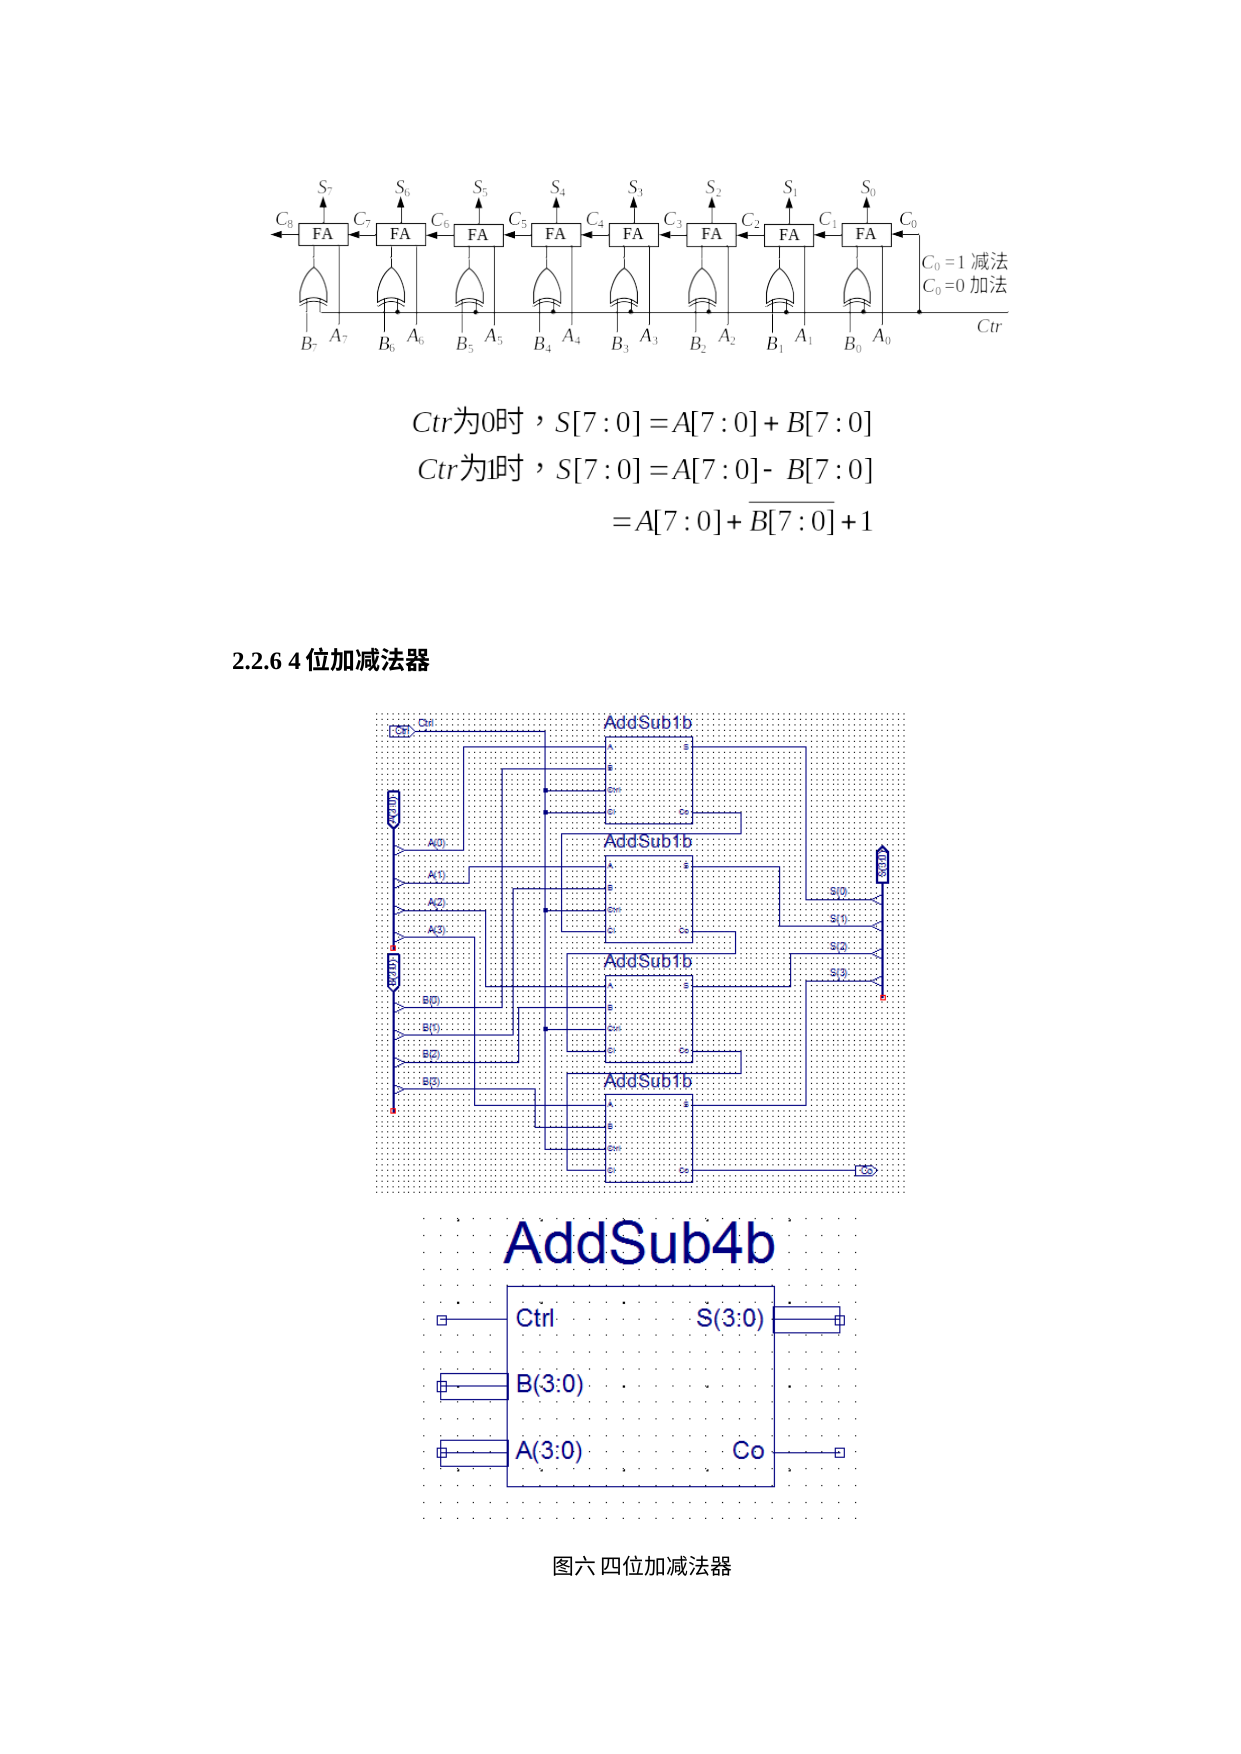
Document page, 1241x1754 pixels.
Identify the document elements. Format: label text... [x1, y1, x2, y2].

picture [375, 709, 909, 1194]
text 图六 四位加减法器 [231, 1548, 1053, 1581]
list 2.2.6 4位加减法器 [232, 626, 1053, 691]
picture [421, 1210, 863, 1519]
